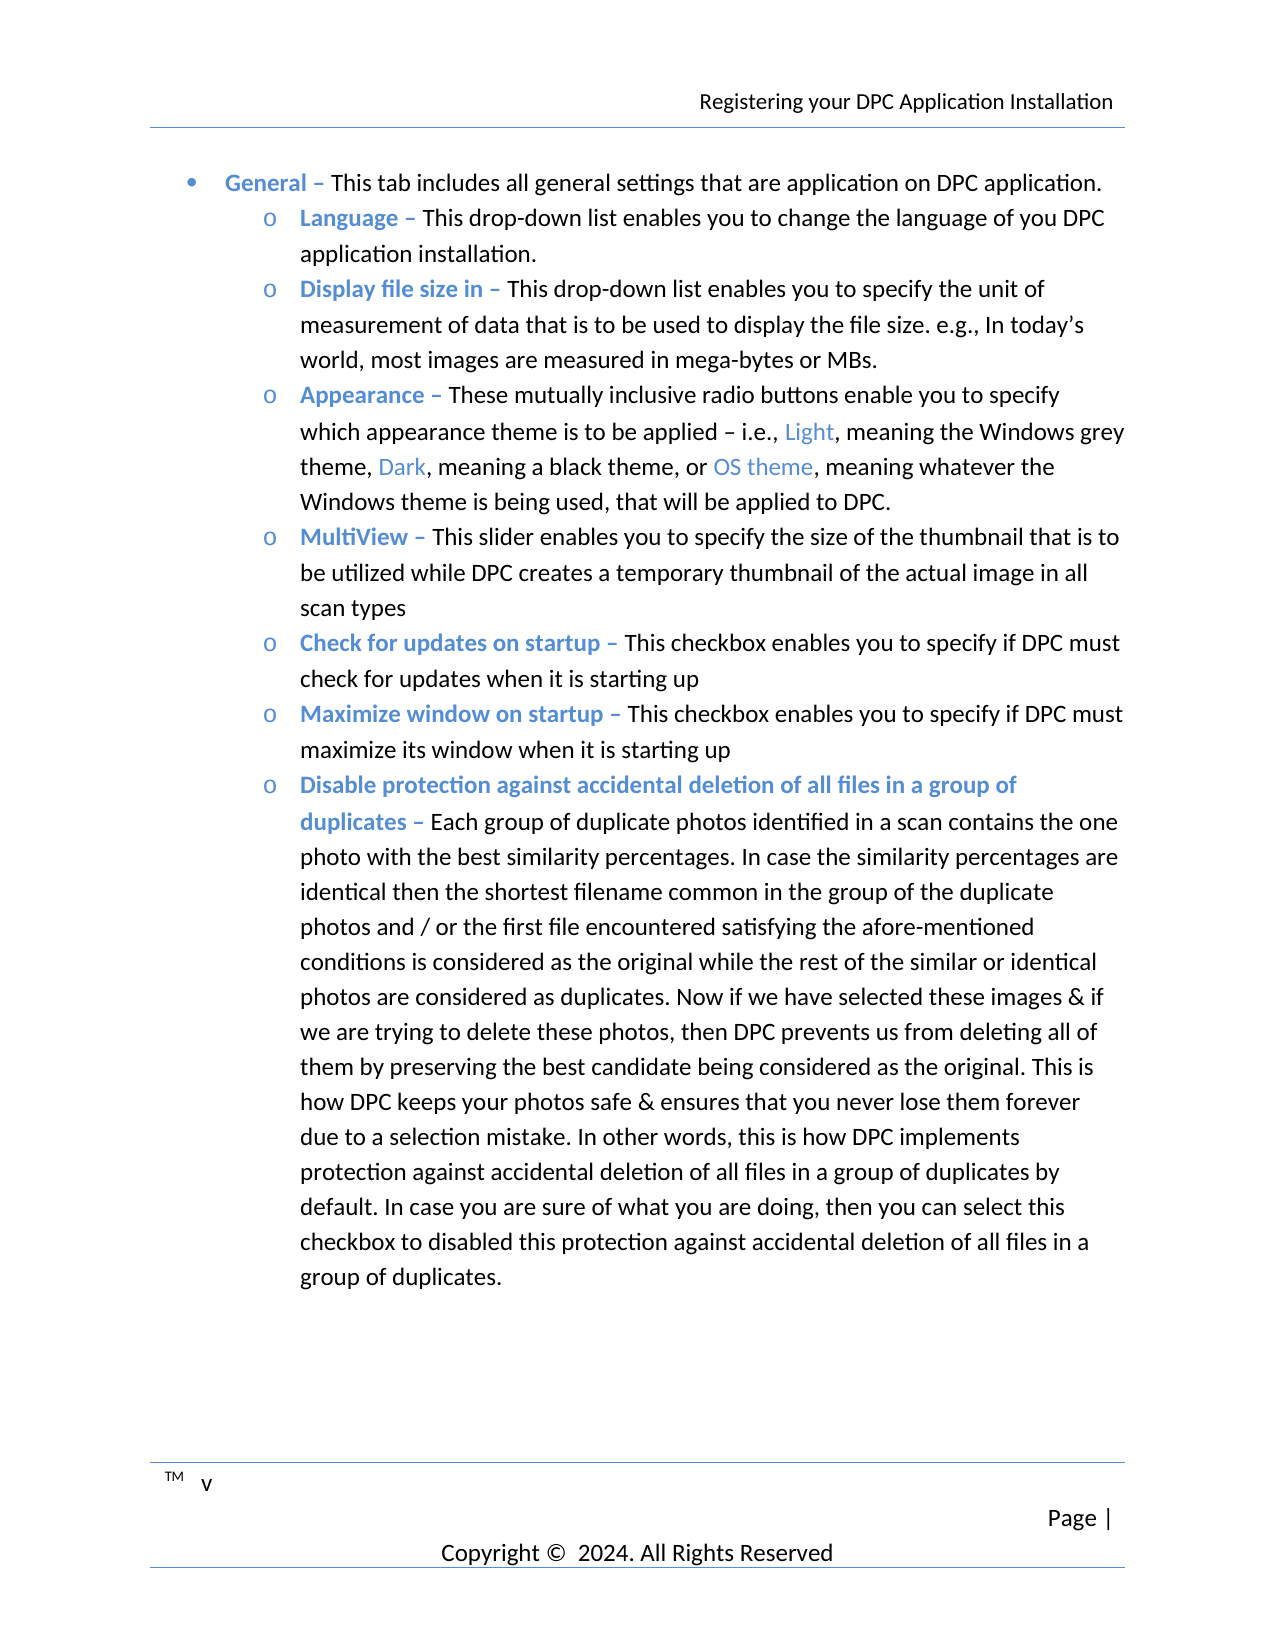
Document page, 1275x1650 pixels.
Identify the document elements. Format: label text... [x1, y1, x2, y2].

list Appearance – These mutually inclusive radio buttons enable you to specify which appearance theme is to be applied – i.e., Light, meaning the Windows grey theme, Dark, meaning a black theme, or OS theme, meaning whatever the Windows theme is being used, that will be applied to DPC. [262, 379, 1125, 516]
list Language – This drop-down list enables you to change the language of you DPC application installation. [262, 202, 1125, 269]
list Check for updates on startup – This checkbox enables you to specify if DPC must check for updates when it is starting up [262, 627, 1125, 694]
list Display file size in – This drop-down list enables you to specify the unit of measurement of data that is to be used to display the file size. e.g., In today’s world, most images are measured in mega-bytes or MBs. [262, 273, 1125, 375]
list General – This tab includes all general settings that are application on DPC application. [187, 167, 1125, 197]
list Maximize window on startup – This checkbox enables you to specify if DPC must maximize its window when it is starting up [262, 698, 1125, 765]
list MultiView – This slider enables you to specify the size of the thumbnail that is to be utilized while DPC creates a temporary thumbnail of the actual image in all scan types [262, 521, 1125, 622]
list Disable protection against accidental deletion of all files in a group of duplicates – Each group of duplicate photos identified in a scan contains the one photo with the best similarity percentages. In case the similarity percentages are identical then the shortest filename common in the group of the duplicate photos and / or the first file encountered satisfying the afore-mentioned conditions is considered as the original while the rest of the similar or identical photos are considered as duplicates. Now if we have selected these images & if we are trying to delete these photos, then DPC prevents us from deleting all of them by preserving the best candidate being considered as the original. This is how DPC keeps your photos safe & ensures that you never lose them forever due to a selection mistake. In other words, this is how DPC implements protection against accidental deletion of all files in a group of duplicates by default. In case you are sure of what you are doing, then you can select this checkbox to disabled this protection against accidental deletion of all files in a group of duplicates. [262, 769, 1125, 1291]
